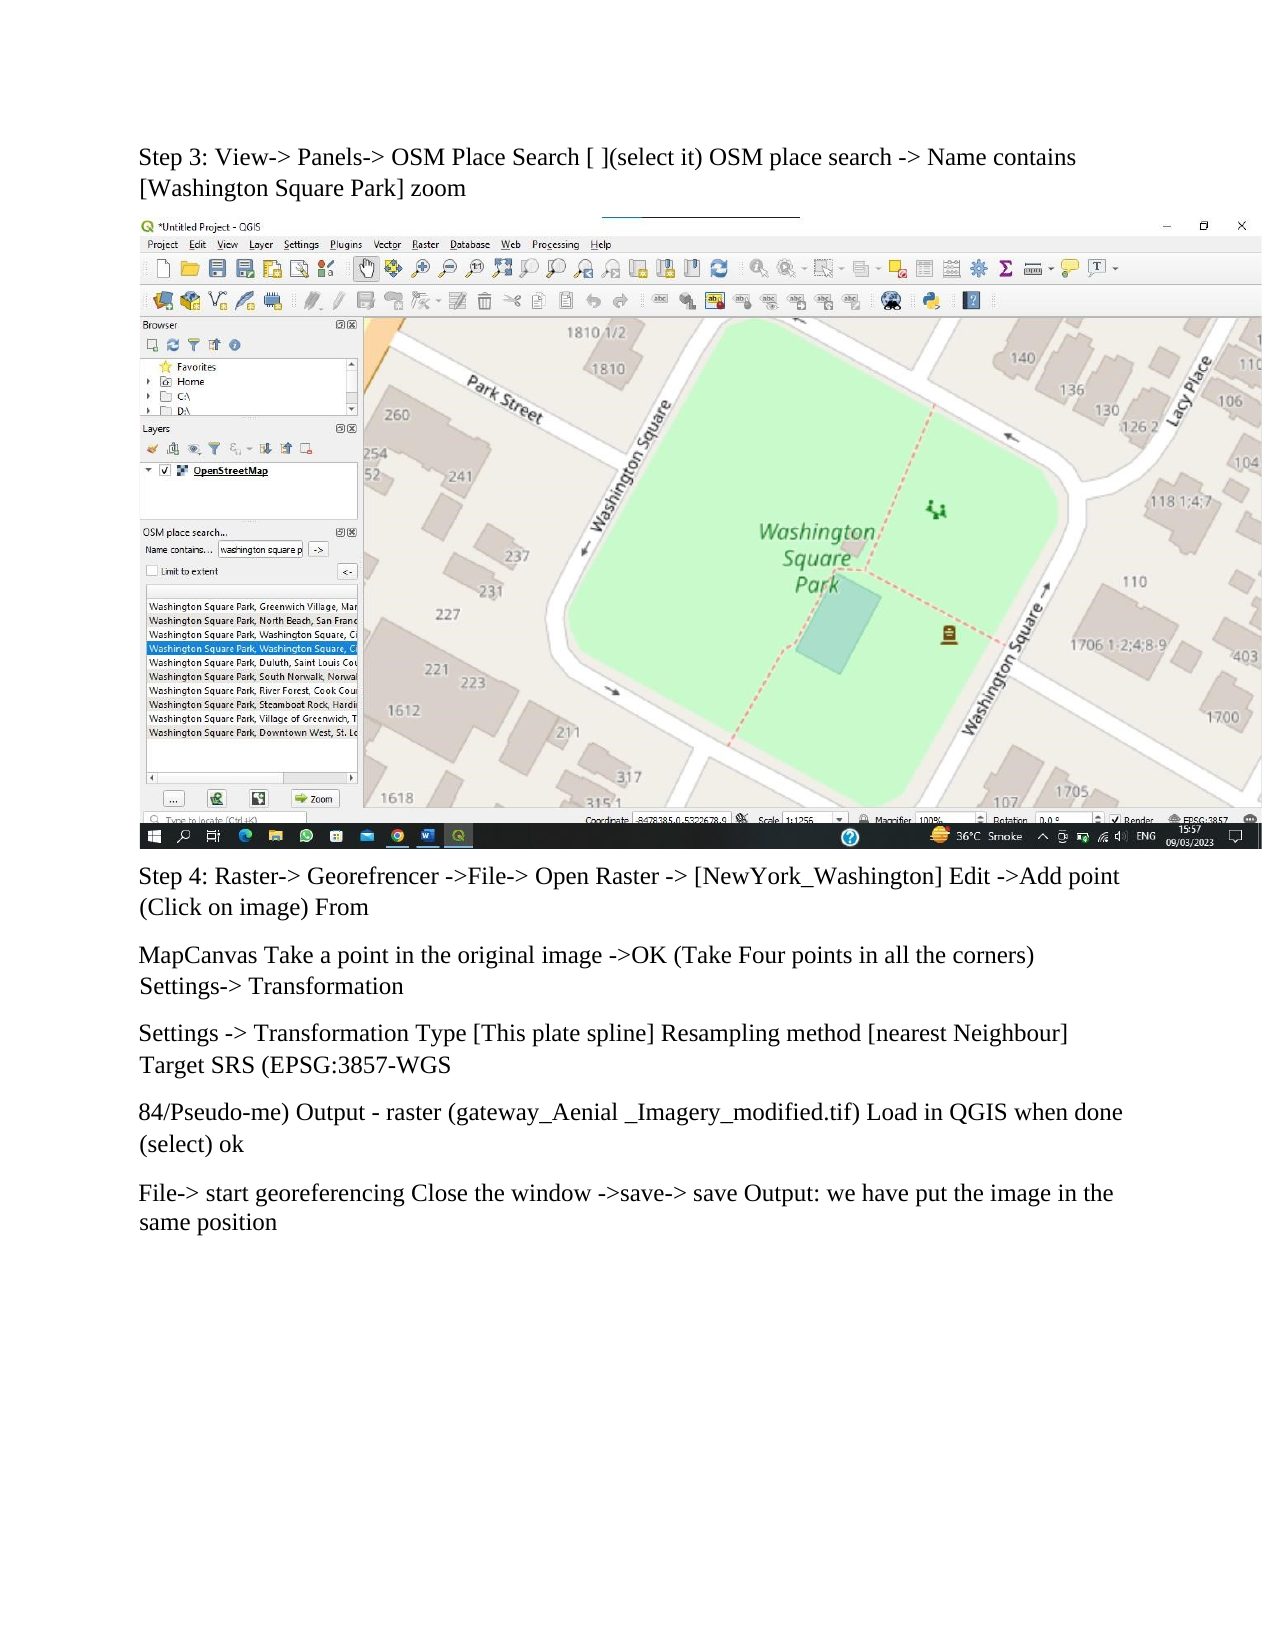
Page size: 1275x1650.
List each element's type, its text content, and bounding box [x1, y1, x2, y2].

text 84/Pseudo-me) Output - raster (gateway_Aenial _Imagery_modified.tif) Load in QGIS when done (select) ok [138, 1097, 1129, 1157]
text Step 3: View-> Panels-> OSM Place Search [ ](select it) OSM place search -> Name contains [Washington Square Park] zoom [138, 142, 1129, 202]
text MapCanvas Take a point in the original image ->OK (Take Four points in all the corners) Settings-> Transformation [138, 940, 1129, 1000]
text Step 4: Raster-> Georefrencer ->File-> Open Raster -> [NewYork_Washington] Edit ->Add point (Click on image) From [138, 861, 1129, 921]
text File-> start georeferencing Close the window ->save-> save Output: we have put the image in the same position [138, 1178, 1129, 1236]
picture [139, 217, 1262, 849]
text Settings -> Transformation Type [This plate spline] Resampling method [nearest Neighbour] Target SRS (EPSG:3857-WGS [138, 1018, 1129, 1079]
